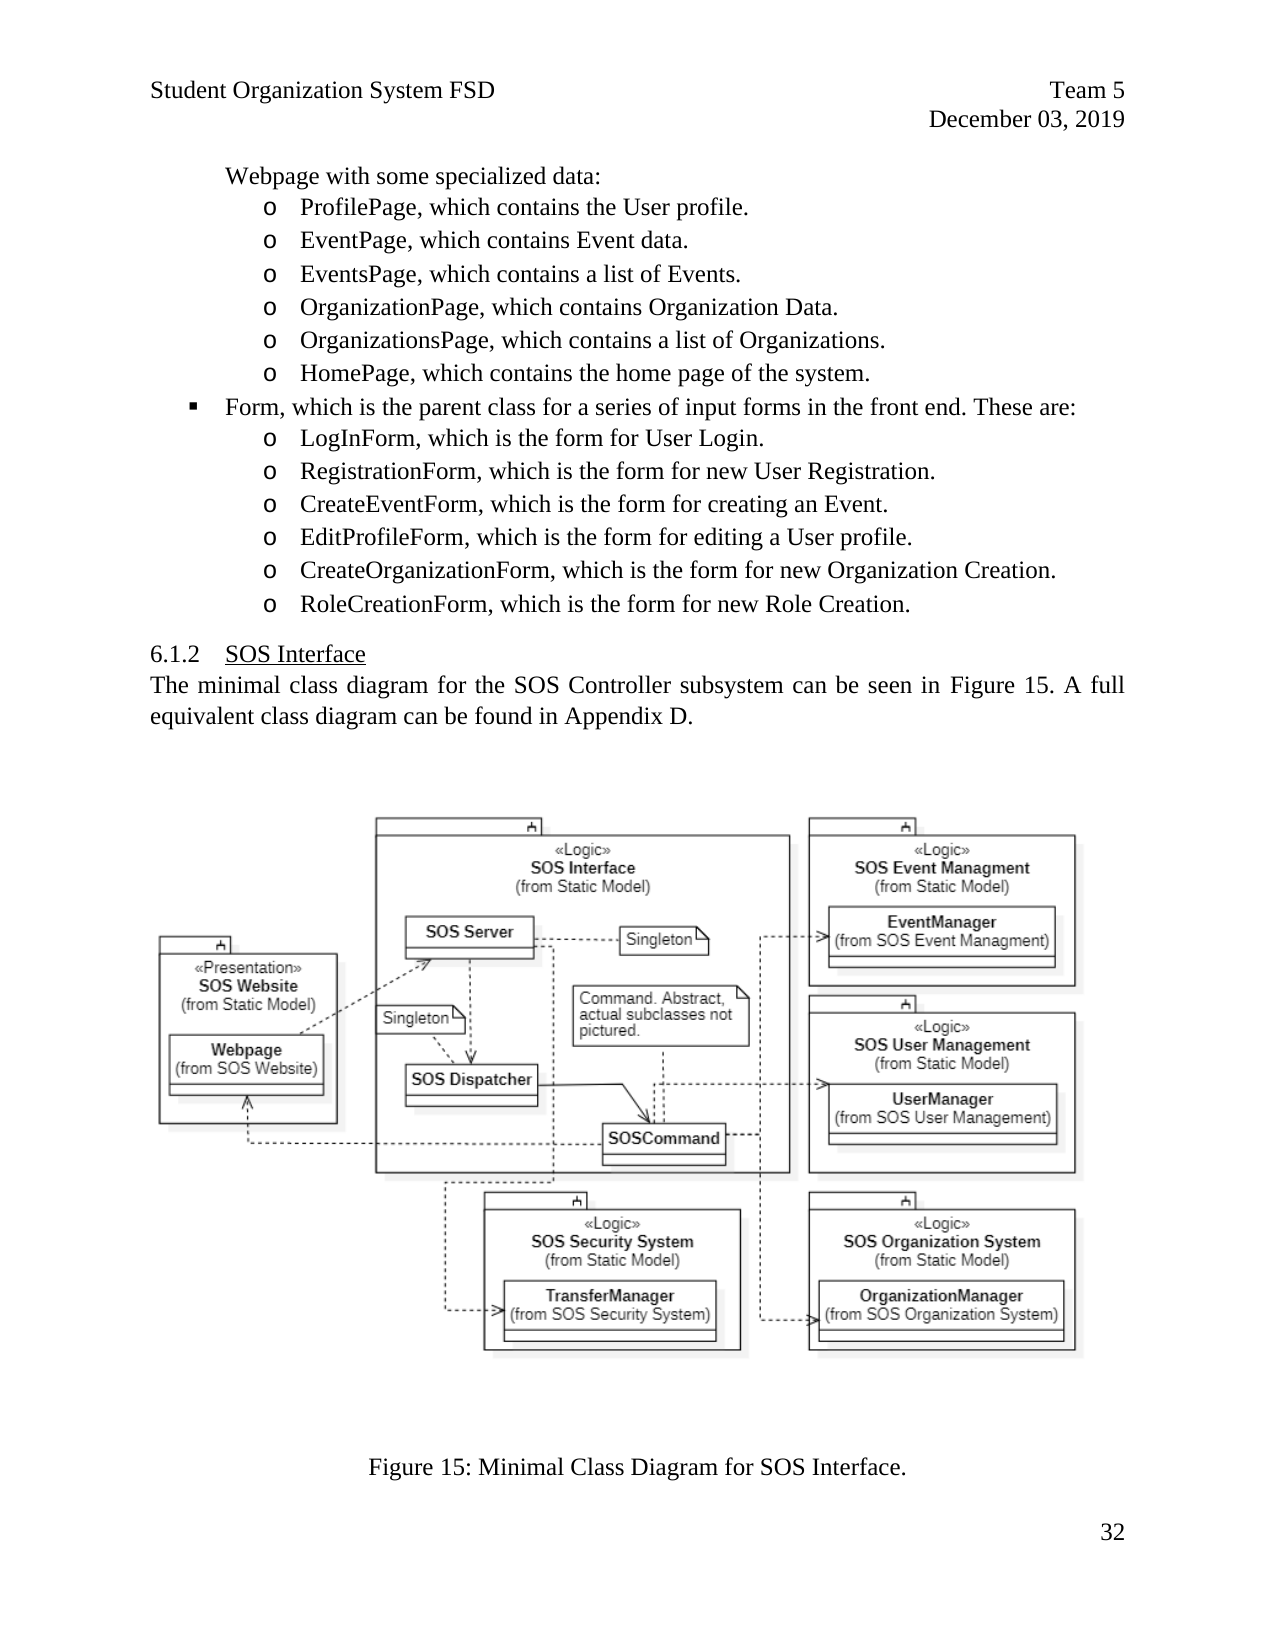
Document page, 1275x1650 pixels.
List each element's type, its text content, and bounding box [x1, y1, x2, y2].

list HomePage, which contains the home page of the system. [262, 358, 1125, 389]
list LogInForm, which is the form for User Login. [262, 423, 1125, 453]
list OrganizationPage, which contains Organization Data. [262, 292, 1125, 323]
subtitle SOS Interface [150, 639, 1125, 667]
picture [150, 779, 1125, 1433]
list OrganizationsPage, which contains a list of Organizations. [262, 325, 1125, 356]
text The minimal class diagram for the SOS Controller subsystem can be seen in Figure 15. A full equivalent class diagram can be found in Appendix D. [150, 670, 1125, 729]
list EditProfileForm, which is the form for editing a User profile. [262, 522, 1125, 553]
list EventsPage, which contains a list of Events. [262, 259, 1125, 289]
text Figure 15: Minimal Class Diagram for SOS Interface. [150, 1452, 1125, 1481]
list RegistrationForm, which is the form for new User Registration. [262, 456, 1125, 487]
list Form, which is the parent class for a series of input forms in the front end. These are: [187, 392, 1125, 420]
list CreateOrganizationForm, which is the form for new Organization Creation. [262, 556, 1125, 586]
list ProfilePage, which contains the User profile. [262, 192, 1125, 223]
list CreateEventForm, which is the form for creating an Event. [262, 489, 1125, 520]
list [187, 161, 1125, 190]
list EventPage, which contains Event data. [262, 226, 1125, 256]
list RoleCreationForm, which is the form for new Role Creation. [262, 589, 1125, 620]
